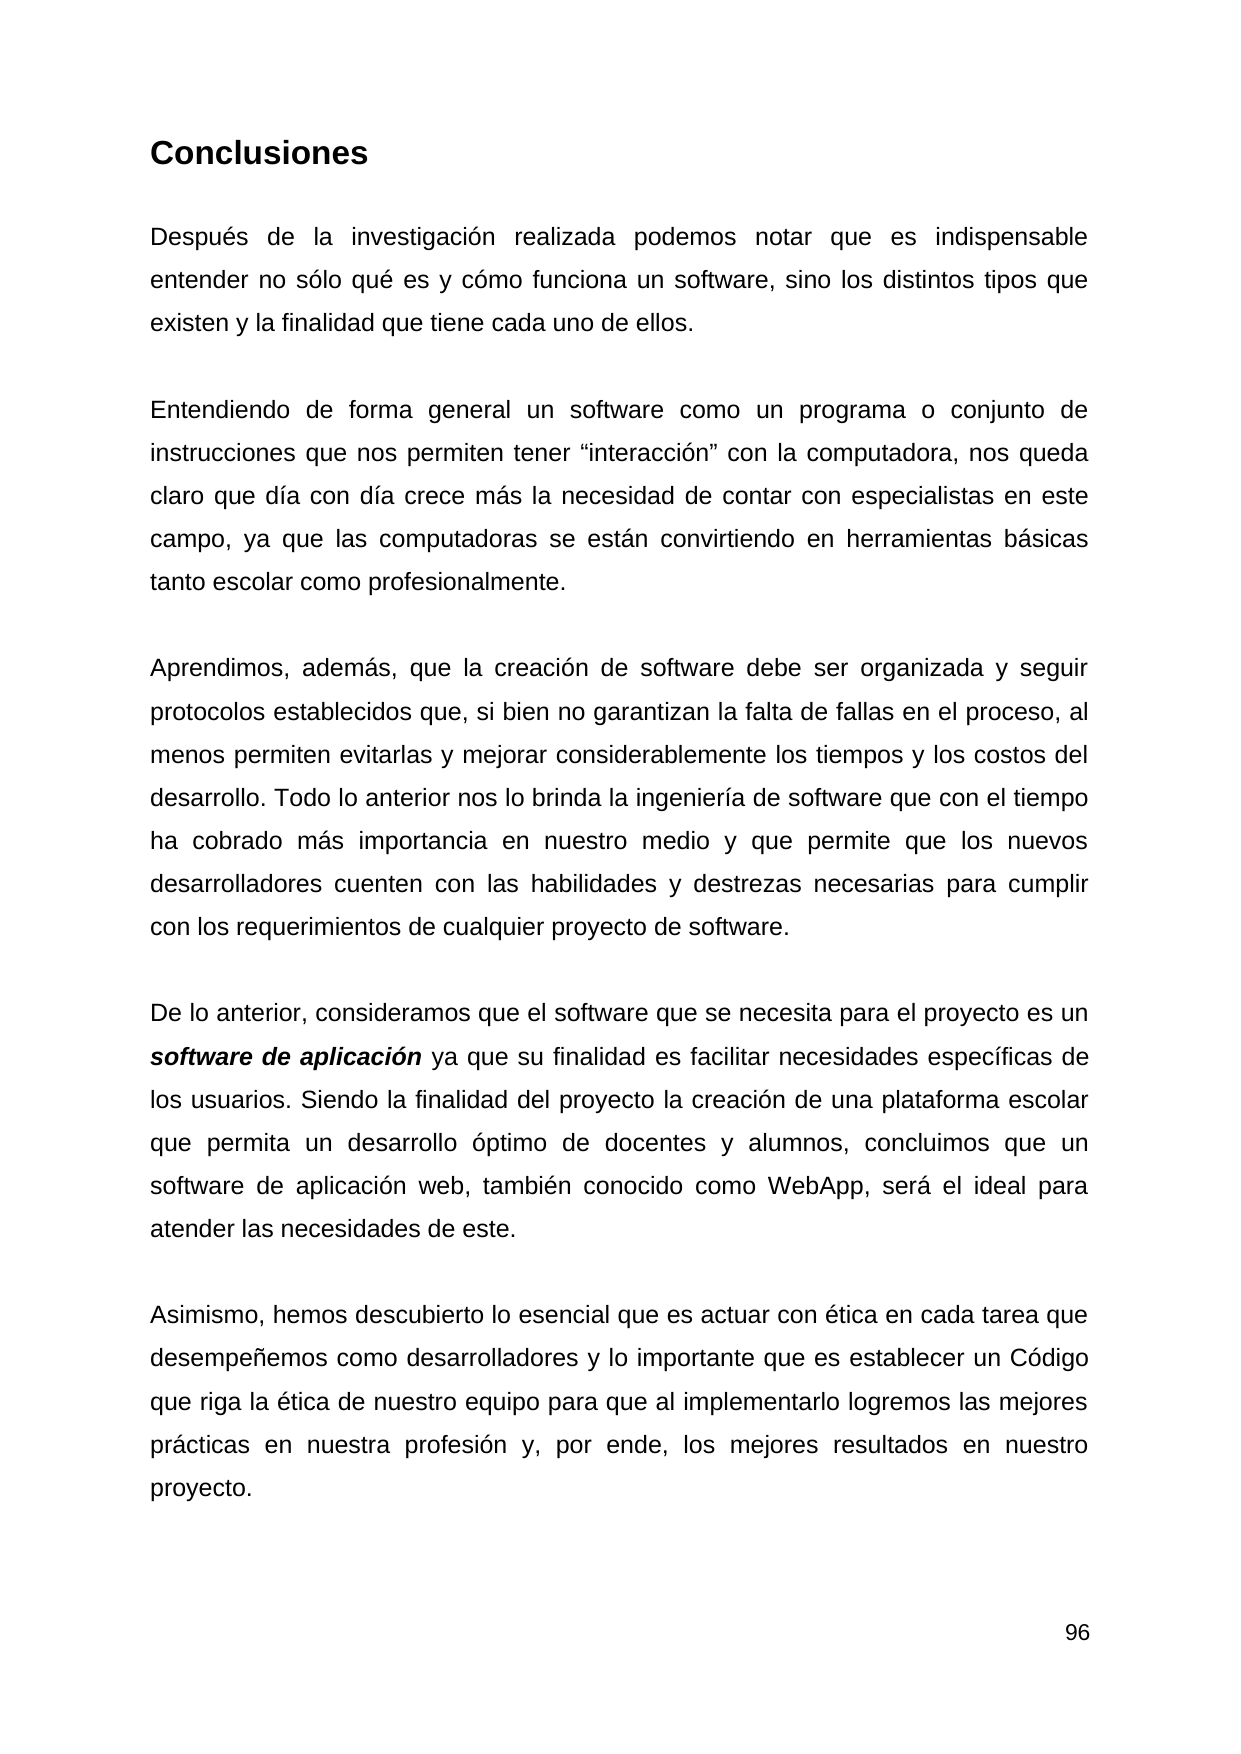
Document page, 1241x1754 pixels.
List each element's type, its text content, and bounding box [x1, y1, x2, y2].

text Después de la investigación realizada podemos notar que es indispensable entender no sólo qué es y cómo funciona un software, sino los distintos tipos que existen y la finalidad que tiene cada uno de ellos. [150, 222, 1090, 337]
text Aprendimos, además, que la creación de software debe ser organizada y seguir protocolos establecidos que, si bien no garantizan la falta de fallas en el proceso, al menos permiten evitarlas y mejorar considerablemente los tiempos y los costos del desarrollo. Todo lo anterior nos lo brinda la ingeniería de software que con el tiempo ha cobrado más importancia en nuestro medio y que permite que los nuevos desarrolladores cuenten con las habilidades y destrezas necesarias para cumplir con los requerimientos de cualquier proyecto de software. [150, 653, 1090, 941]
text Entendiendo de forma general un software como un programa o conjunto de instrucciones que nos permiten tener “interacción” con la computadora, nos queda claro que día con día crece más la necesidad de contar con especialistas en este campo, ya que las computadoras se están convirtiendo en herramientas básicas tanto escolar como profesionalmente. [150, 395, 1090, 596]
text De lo anterior, consideramos que el software que se necesita para el proyecto es un software de aplicación ya que su finalidad es facilitar necesidades específicas de los usuarios. Siendo la finalidad del proyecto la creación de una plataforma escolar que permita un desarrollo óptimo de docentes y alumnos, concluimos que un software de aplicación web, también conocido como WebApp, será el ideal para atender las necesidades de este. [150, 998, 1090, 1243]
text Asimismo, hemos descubierto lo esencial que es actuar con ética en cada tarea que desempeñemos como desarrolladores y lo importante que es establecer un Código que riga la ética de nuestro equipo para que al implementarlo logremos las mejores prácticas en nuestra profesión y, por ende, los mejores resultados en nuestro proyecto. [150, 1300, 1090, 1502]
subtitle Conclusiones [150, 133, 1090, 171]
